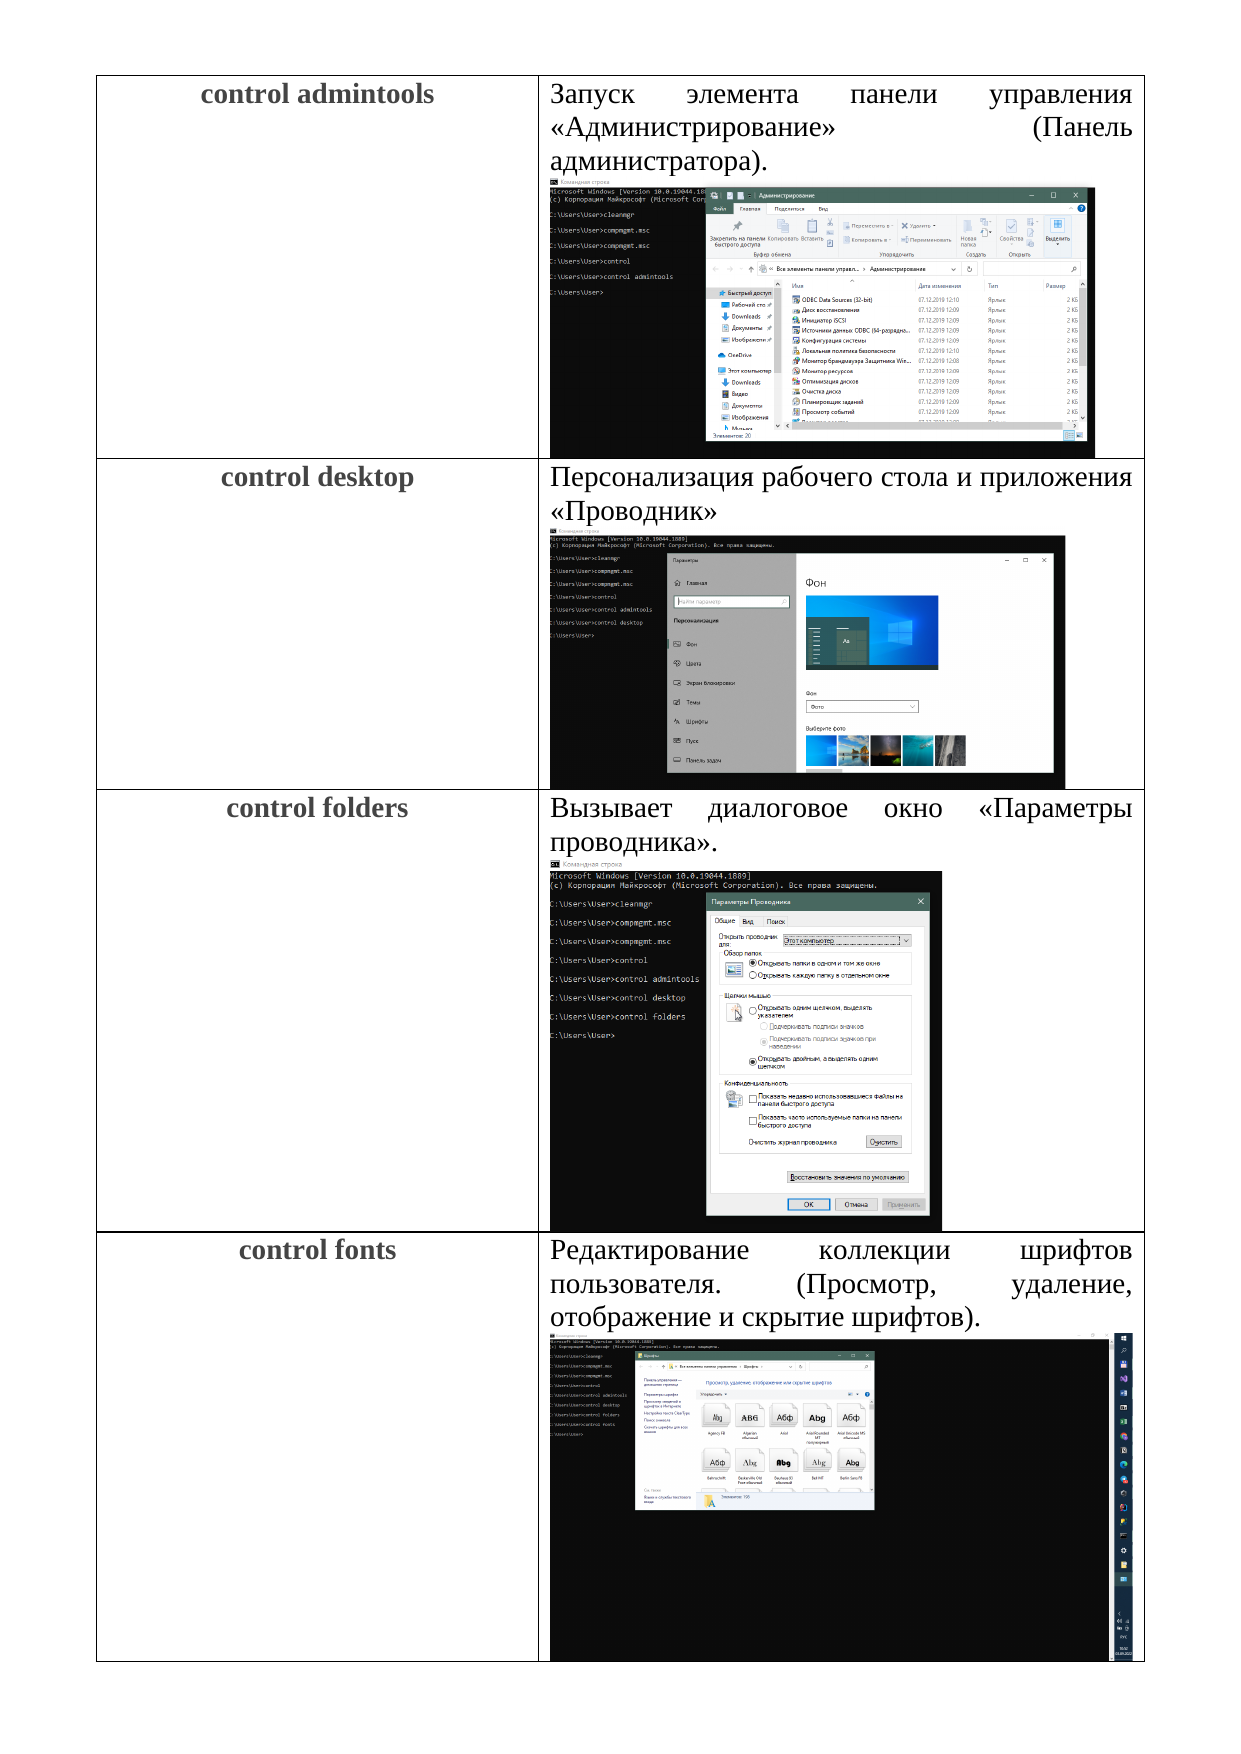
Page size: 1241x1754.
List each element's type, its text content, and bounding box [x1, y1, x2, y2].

picture [550, 526, 1066, 790]
table_cell control folders [97, 790, 538, 1231]
picture [550, 857, 943, 1232]
table_cell Редактирование коллекции шрифтов пользователя. (Просмотр, удаление, отображение и скрытие шрифтов). [539, 1233, 1144, 1661]
picture [550, 176, 1096, 458]
table_cell Персонализация рабочего стола и приложения «Проводник» [539, 459, 1144, 789]
table_cell control desktop [97, 459, 538, 789]
picture [550, 1333, 1133, 1661]
table_cell control admintools [97, 76, 538, 458]
table_cell control fonts [97, 1233, 538, 1661]
table_cell Вызывает диалоговое окно «Параметры проводника». [539, 790, 1144, 1231]
table_cell Запуск элемента панели управления «Администрирование» (Панель администратора). [539, 76, 1144, 458]
